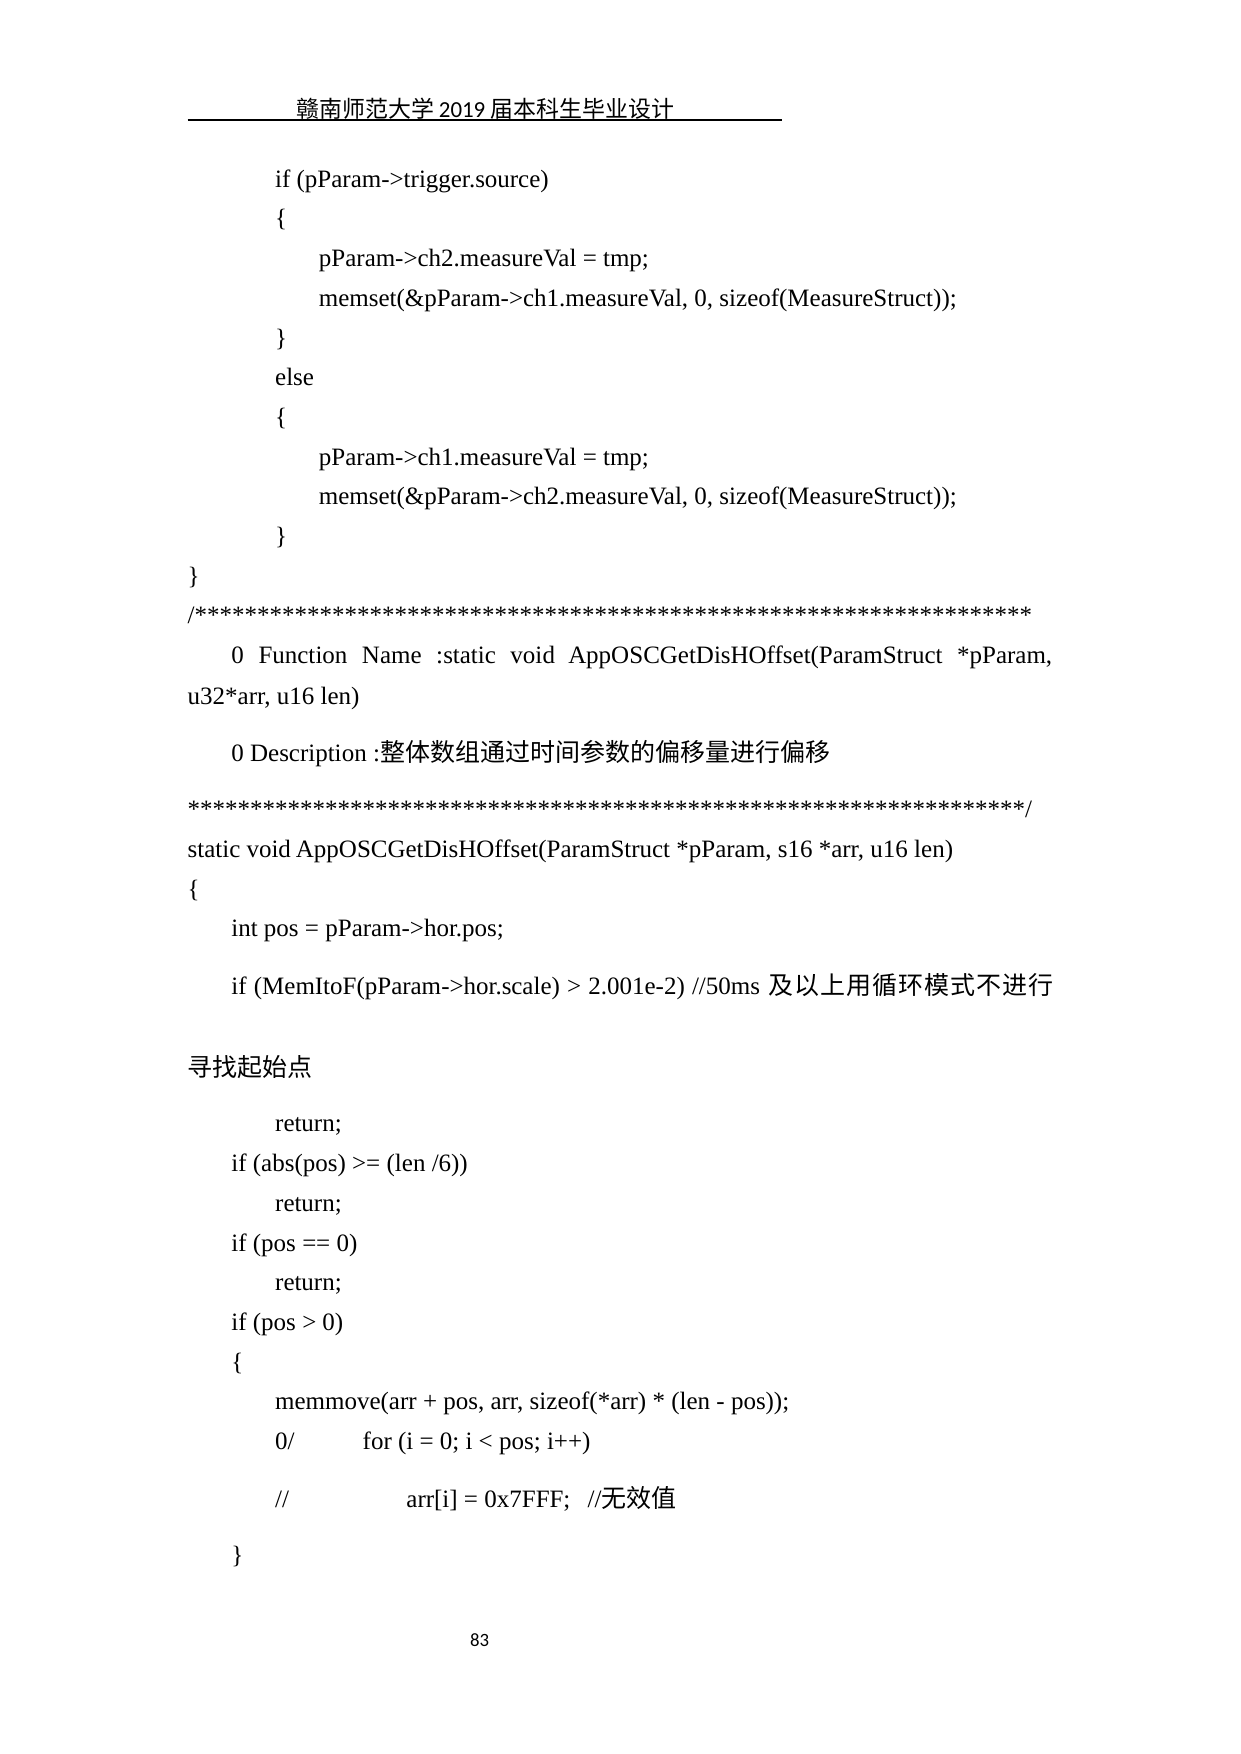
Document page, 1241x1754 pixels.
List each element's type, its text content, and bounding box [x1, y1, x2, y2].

text // arr[i] = 0x7FFF; //无效值 [231, 1464, 1053, 1529]
text memset(&pParam->ch2.measureVal, 0, sizeof(MeasureStruct)); [275, 479, 1053, 512]
text 0 Description :整体数组通过时间参数的偏移量进行偏移 [187, 718, 1053, 783]
text *******************************************************************/ [187, 793, 1053, 825]
text { [187, 872, 1053, 904]
text if (abs(pos) >= (len /6)) [187, 1146, 1053, 1179]
text { [231, 400, 1053, 433]
text } [231, 519, 1053, 552]
text 0 Function Name :static void AppOSCGetDisHOffset(ParamStruct *pParam, u32*arr, u16 len) [187, 638, 1053, 711]
text return; [231, 1265, 1053, 1298]
text memmove(arr + pos, arr, sizeof(*arr) * (len - pos)); [231, 1384, 1053, 1417]
text 0/ for (i = 0; i < pos; i++) [231, 1424, 1053, 1457]
text return; [231, 1107, 1053, 1139]
text } [187, 1538, 1053, 1570]
text int pos = pParam->hor.pos; [187, 912, 1053, 944]
text pParam->ch1.measureVal = tmp; [275, 440, 1053, 472]
text /******************************************************************* [187, 598, 1053, 631]
text } [187, 559, 1053, 591]
text return; [231, 1186, 1053, 1218]
text memset(&pParam->ch1.measureVal, 0, sizeof(MeasureStruct)); [275, 281, 1053, 313]
text pParam->ch2.measureVal = tmp; [275, 241, 1053, 274]
text else [231, 360, 1053, 393]
text if (pParam->trigger.source) [231, 162, 1053, 194]
text if (pos == 0) [187, 1226, 1053, 1258]
text } [231, 321, 1053, 353]
text { [187, 1345, 1053, 1377]
text static void AppOSCGetDisHOffset(ParamStruct *pParam, s16 *arr, u16 len) [187, 832, 1053, 865]
text if (MemItoF(pParam->hor.scale) > 2.001e-2) //50ms 及以上用循环模式不进行寻找起始点 [187, 951, 1053, 1098]
text { [231, 202, 1053, 234]
text if (pos > 0) [187, 1305, 1053, 1338]
